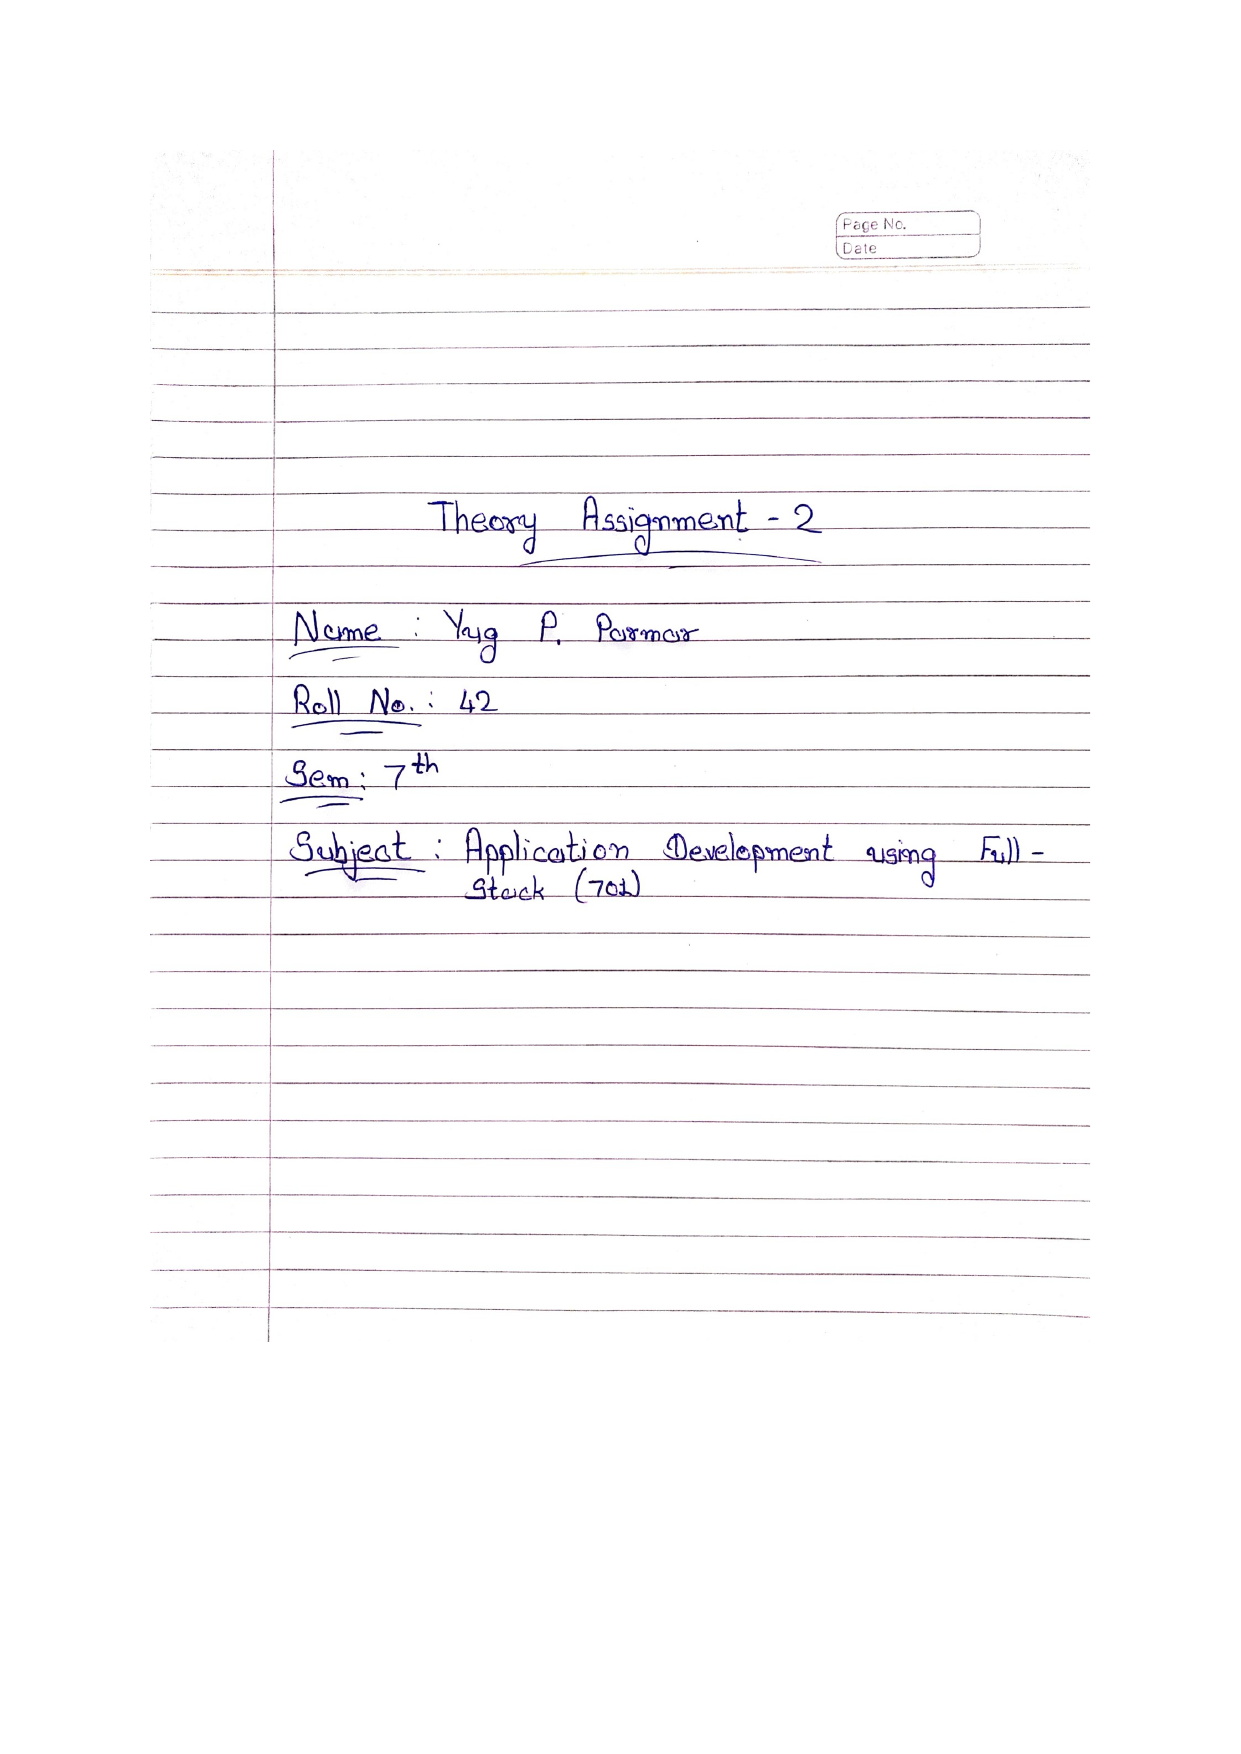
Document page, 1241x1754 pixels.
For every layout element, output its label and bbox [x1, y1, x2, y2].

picture [150, 150, 1091, 1342]
